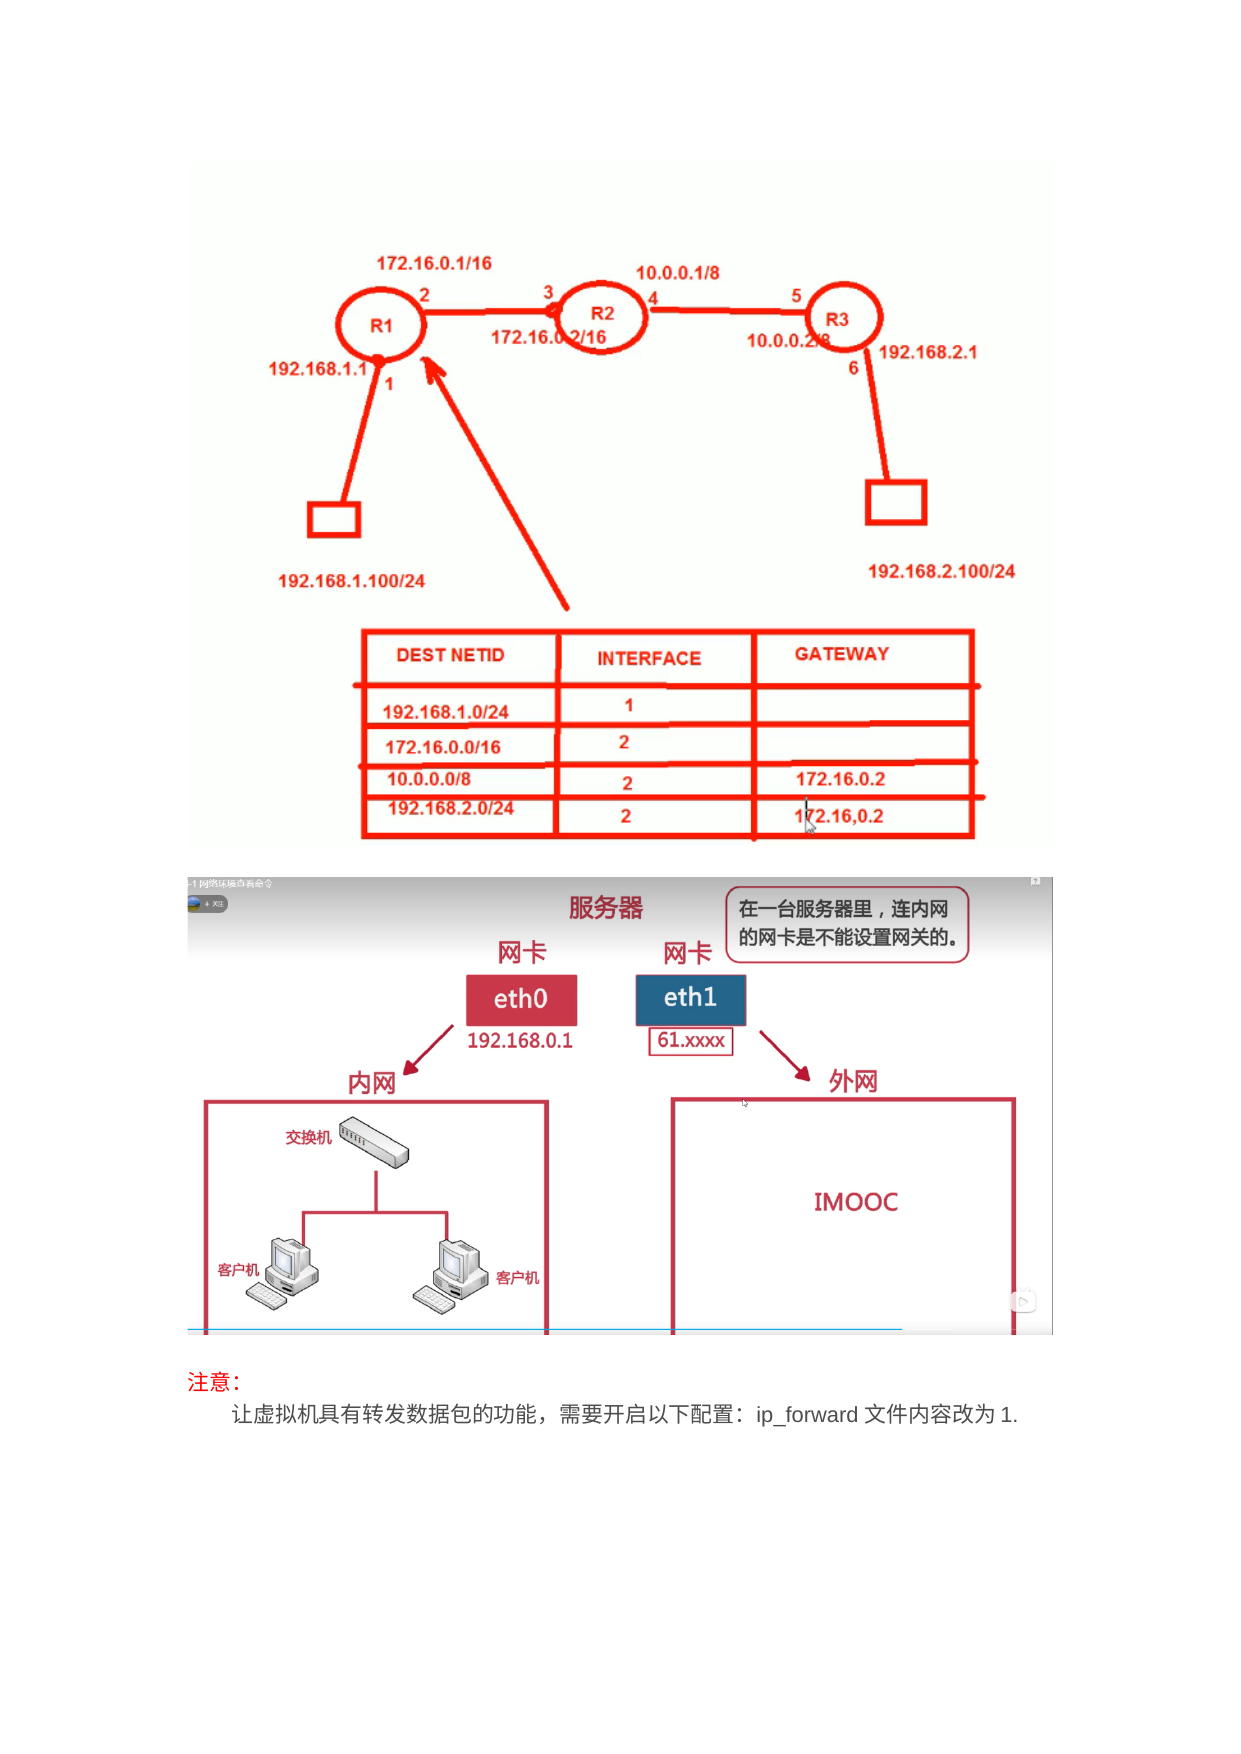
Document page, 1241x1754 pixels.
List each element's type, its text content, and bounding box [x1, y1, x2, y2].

text 让虚拟机具有转发数据包的功能，需要开启以下配置：ip_forward 文件内容改为1. [187, 1397, 1053, 1429]
picture [187, 877, 1053, 1335]
text 注意： [187, 1364, 1053, 1397]
picture [187, 162, 1053, 847]
